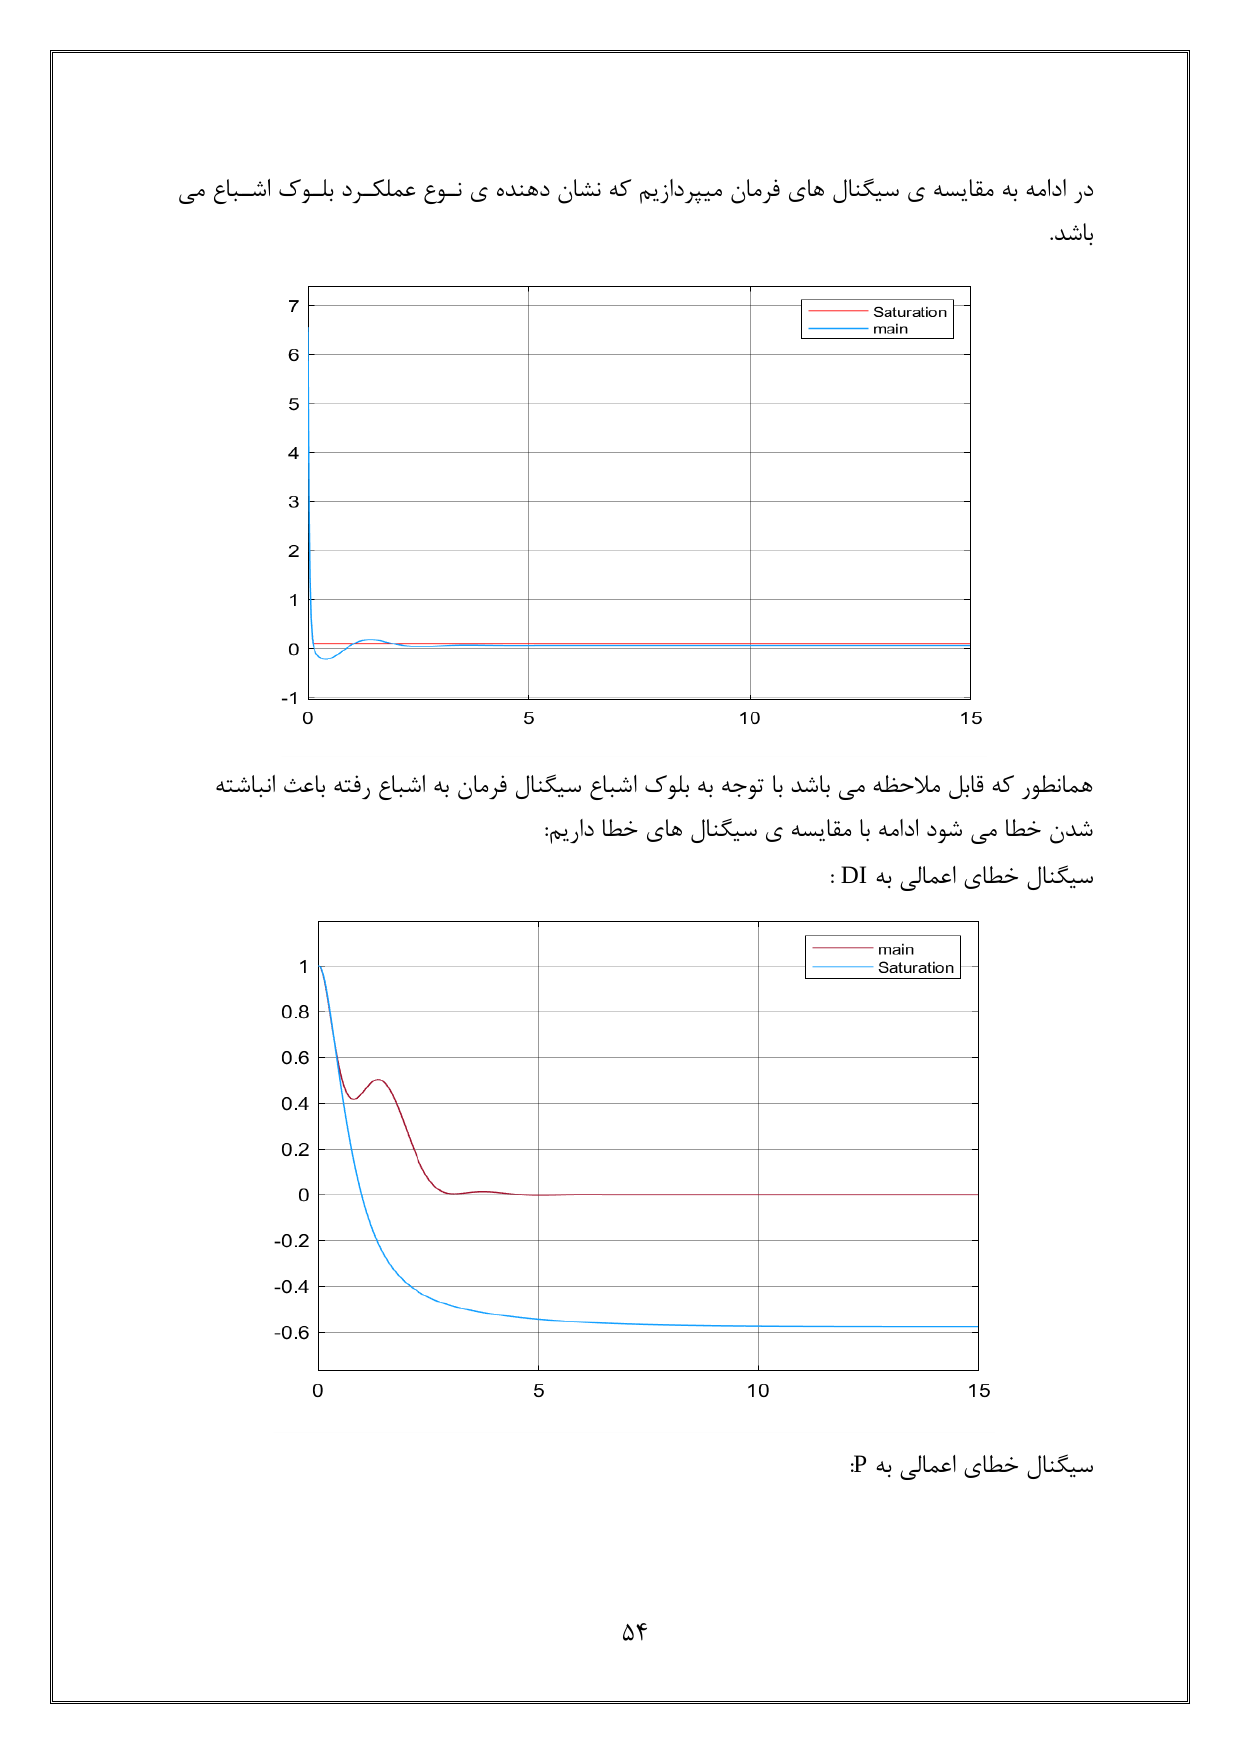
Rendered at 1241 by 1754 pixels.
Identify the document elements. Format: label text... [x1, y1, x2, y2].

picture [273, 910, 997, 1435]
picture [281, 277, 989, 759]
text سیگنال خطای اعمالی به DI : [177, 861, 1093, 894]
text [177, 177, 1093, 250]
text همانطور که قابل ملاحظه می باشد با توجه به بلوک اشباع سیگنال فرمان به اشباع رفته باعث انباشته شدن خطا می شود ادامه با مقایسه ی سیگنال های خطا داریم: [177, 773, 1093, 846]
text سیگنال خطای اعمالی به P: [177, 1449, 1093, 1482]
